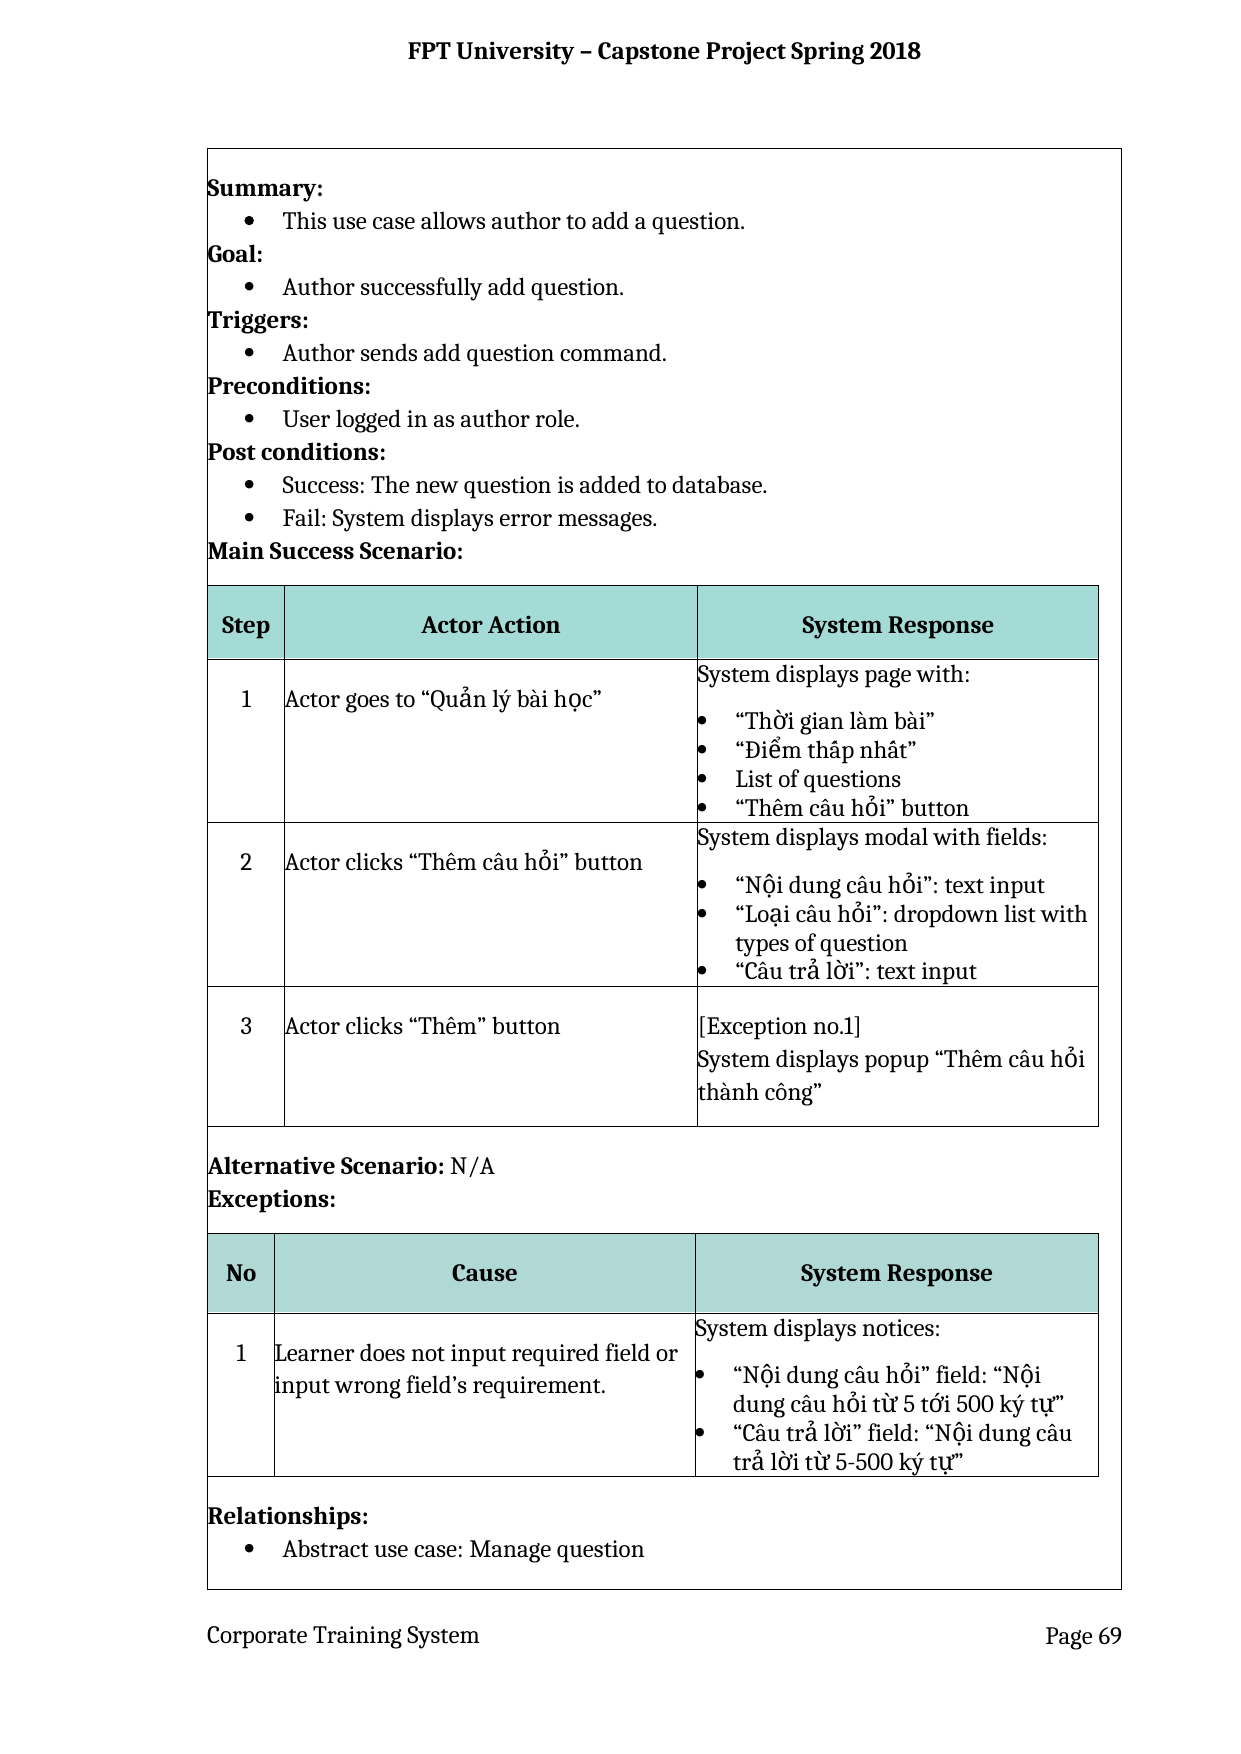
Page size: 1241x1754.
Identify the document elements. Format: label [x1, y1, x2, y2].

table_cell [208, 149, 1121, 1589]
